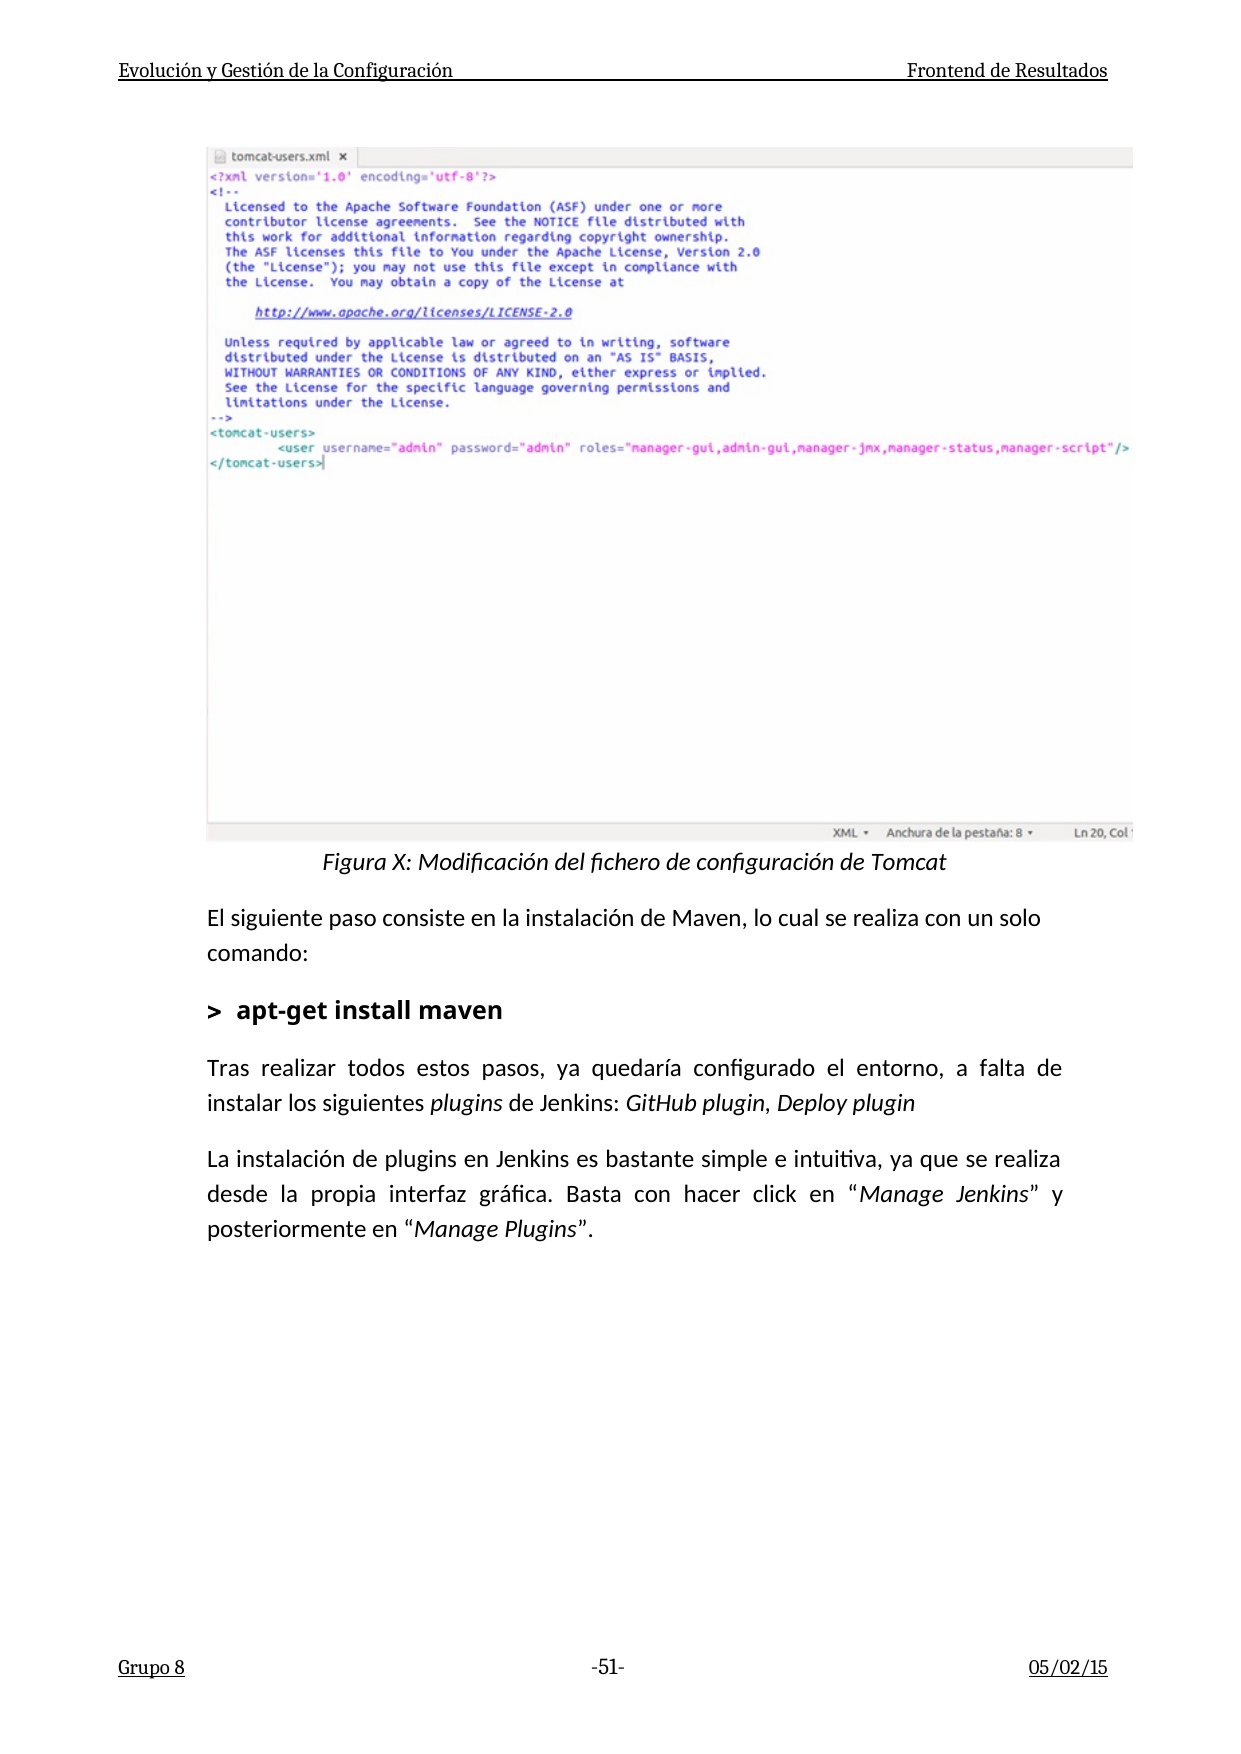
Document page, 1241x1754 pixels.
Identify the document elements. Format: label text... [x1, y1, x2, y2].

text La instalación de plugins en Jenkins es bastante simple e intuitiva, ya que se realiza desde la propia interfaz gráfica. Basta con hacer click en “Manage Jenkins” y posteriormente en “Manage Plugins”. [207, 1143, 1063, 1244]
list apt-get install maven [207, 993, 1063, 1027]
text Figura X: Modificación del fichero de configuración de Tomcat [207, 846, 1063, 876]
text El siguiente paso consiste en la instalación de Maven, lo cual se realiza con un solo comando: [207, 902, 1063, 967]
picture [206, 147, 1133, 842]
text Tras realizar todos estos pasos, ya quedaría configurado el entorno, a falta de instalar los siguientes plugins de Jenkins: GitHub plugin, Deploy plugin [207, 1053, 1063, 1118]
